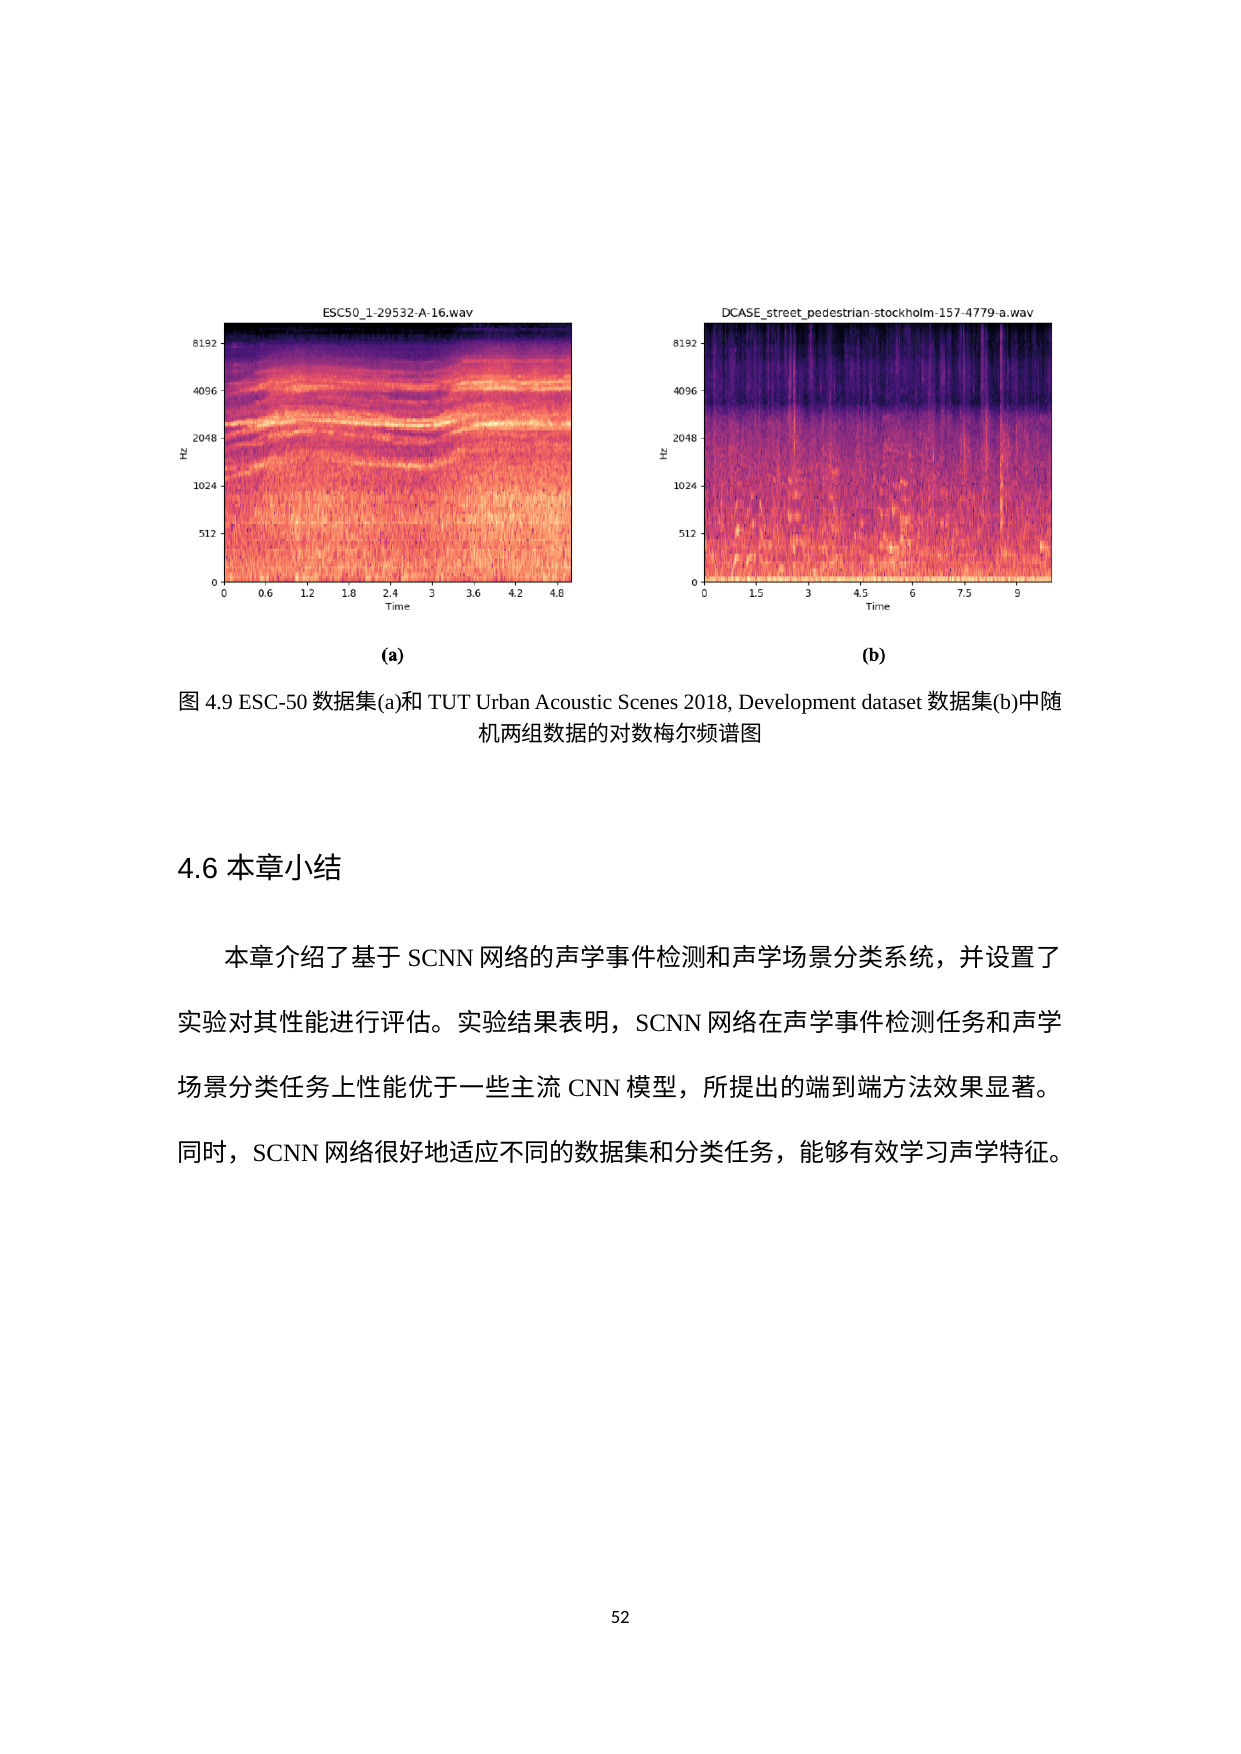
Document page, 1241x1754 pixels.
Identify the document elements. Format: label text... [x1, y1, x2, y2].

picture [177, 293, 1063, 670]
text 图 4.9 ESC-50数据集(a)和TUT Urban Acoustic Scenes 2018, Development dataset数据集(b)中随机两组数据的对数梅尔频谱图 [177, 683, 1063, 748]
text 本章小结 [177, 833, 1063, 898]
text 本章介绍了基于SCNN网络的声学事件检测和声学场景分类系统，并设置了实验对其性能进行评估。实验结果表明，SCNN网络在声学事件检测任务和声学场景分类任务上性能优于一些主流CNN模型，所提出的端到端方法效果显著。同时，SCNN网络很好地适应不同的数据集和分类任务，能够有效学习声学特征。 [177, 923, 1063, 1183]
